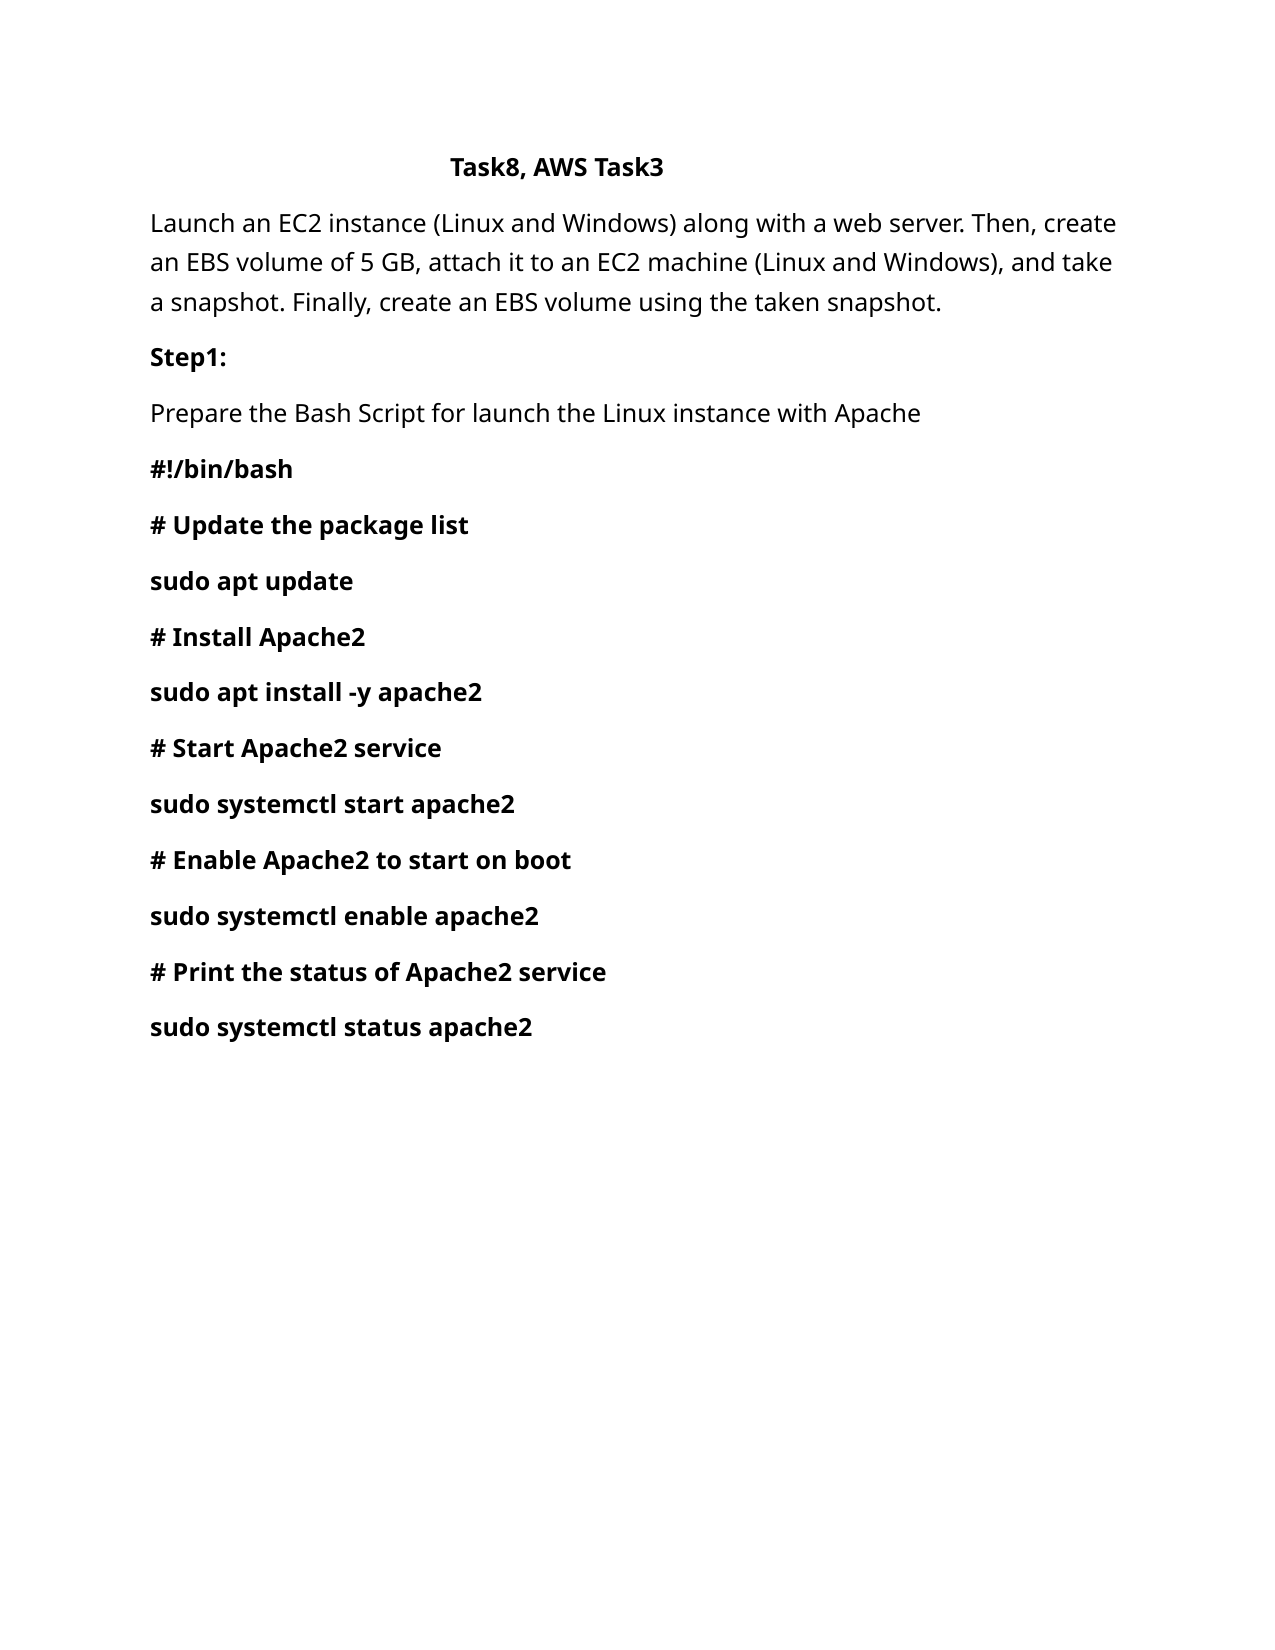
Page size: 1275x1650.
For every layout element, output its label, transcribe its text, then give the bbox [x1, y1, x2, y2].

text Prepare the Bash Script for launch the Linux instance with Apache [150, 396, 1125, 430]
text Step1: [150, 340, 1125, 374]
text # Start Apache2 service [150, 731, 1125, 765]
text sudo systemctl status apache2 [150, 1010, 1125, 1044]
text # Enable Apache2 to start on boot [150, 842, 1125, 877]
text sudo systemctl start apache2 [150, 787, 1125, 821]
text sudo apt update [150, 563, 1125, 597]
text sudo apt install -y apache2 [150, 675, 1125, 709]
text # Install Apache2 [150, 619, 1125, 653]
text #!/bin/bash [150, 452, 1125, 486]
text Launch an EC2 instance (Linux and Windows) along with a web server. Then, create an EBS volume of 5 GB, attach it to an EC2 machine (Linux and Windows), and take a snapshot. Finally, create an EBS volume using the taken snapshot. [150, 206, 1125, 318]
text # Update the package list [150, 507, 1125, 542]
text sudo systemctl enable apache2 [150, 898, 1125, 932]
text Task8, AWS Task3 [375, 150, 1125, 184]
text # Print the status of Apache2 service [150, 954, 1125, 988]
